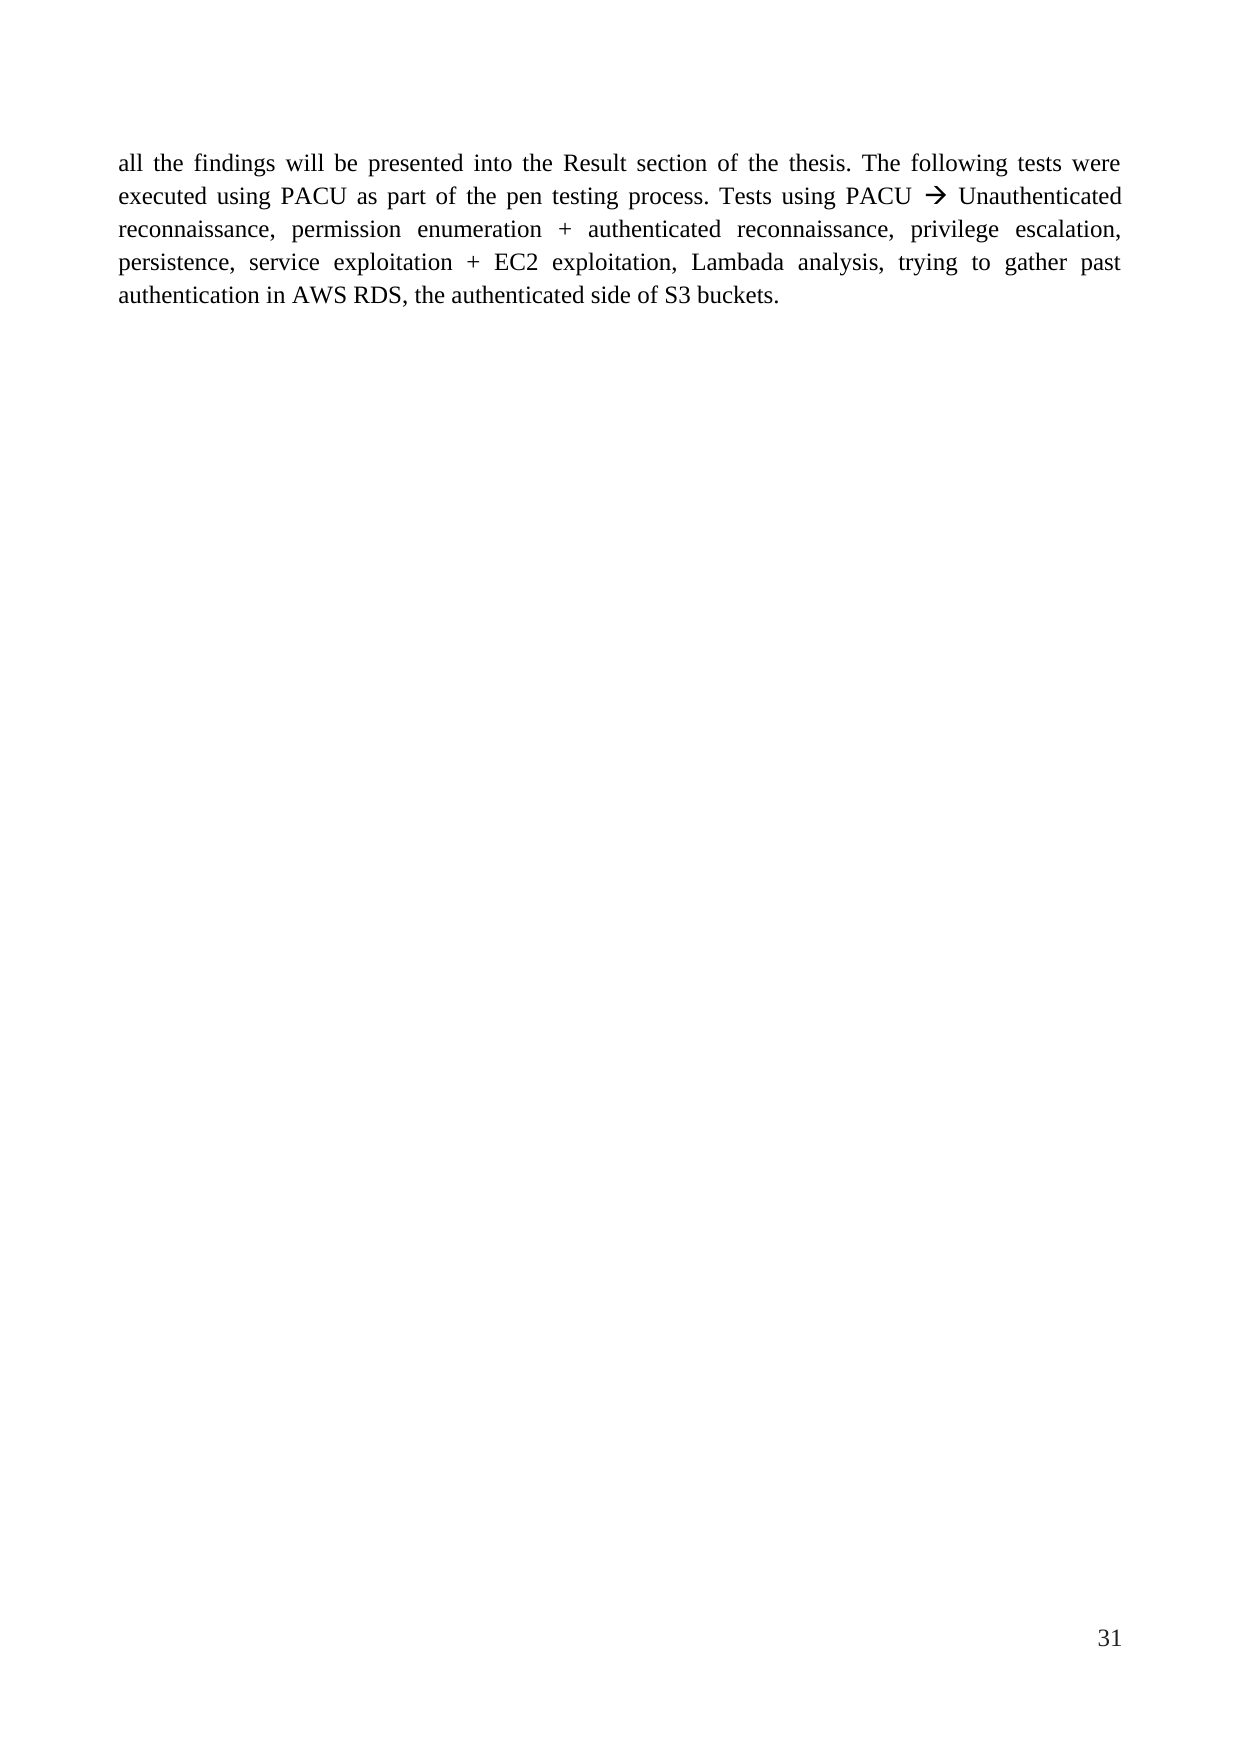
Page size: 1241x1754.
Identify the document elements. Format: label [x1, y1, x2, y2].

text [118, 148, 1122, 308]
